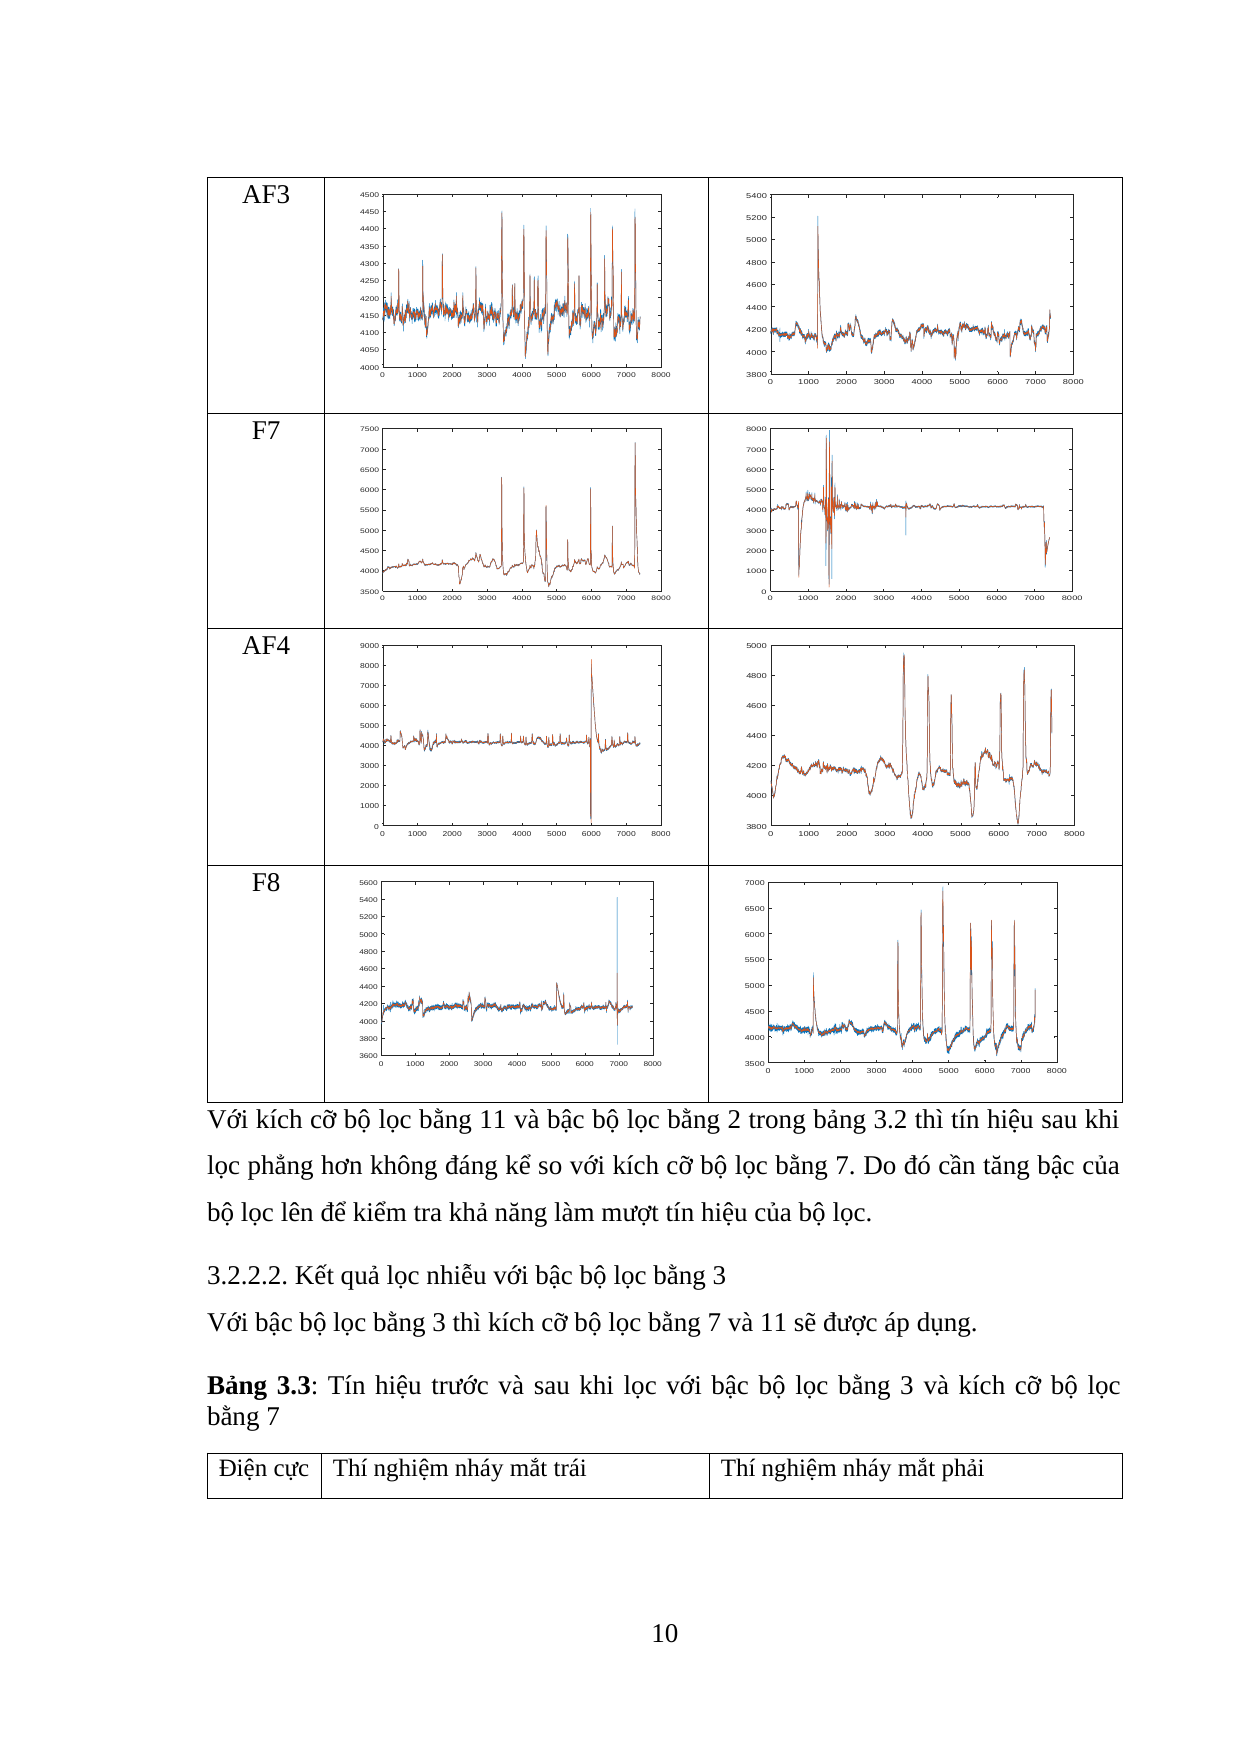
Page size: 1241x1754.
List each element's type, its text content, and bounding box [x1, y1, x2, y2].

table_header Thí nghiệm nháy mắt trái [322, 1454, 709, 1498]
table_cell [709, 414, 1122, 628]
table_header Thí nghiệm nháy mắt phải [710, 1454, 1122, 1498]
table_cell [325, 629, 708, 865]
table_cell [325, 178, 708, 413]
text Bảng 3.3: Tín hiệu trước và sau khi lọc với bậc bộ lọc bằng 3 và kích cỡ bộ lọc bằng 7 [207, 1369, 1122, 1432]
list Với bậc bộ lọc bằng 3 thì kích cỡ bộ lọc bằng 7 và 11 sẽ được áp dụng. [207, 1306, 1122, 1337]
table_header Điện cực [208, 1454, 321, 1498]
table_cell F7 [208, 414, 324, 628]
table_cell [325, 866, 708, 1102]
table_cell [709, 866, 1122, 1102]
table_cell [709, 178, 1122, 413]
subtitle 3.2.2.2. Kết quả lọc nhiễu với bậc bộ lọc bằng 3 [207, 1259, 1122, 1291]
table_cell [325, 414, 708, 628]
table_cell AF3 [208, 178, 324, 413]
list Với kích cỡ bộ lọc bằng 11 và bậc bộ lọc bằng 2 trong bảng 3.2 thì tín hiệu sau khi lọc phẳng hơn không đáng kể so với kích cỡ bộ lọc bằng 7. Do đó cần tăng bậc của bộ lọc lên để kiểm tra khả năng làm mượt tín hiệu của bộ lọc. [207, 1103, 1122, 1227]
table_cell F8 [208, 866, 324, 1102]
table_cell AF4 [208, 629, 324, 865]
table_cell [709, 629, 1122, 865]
